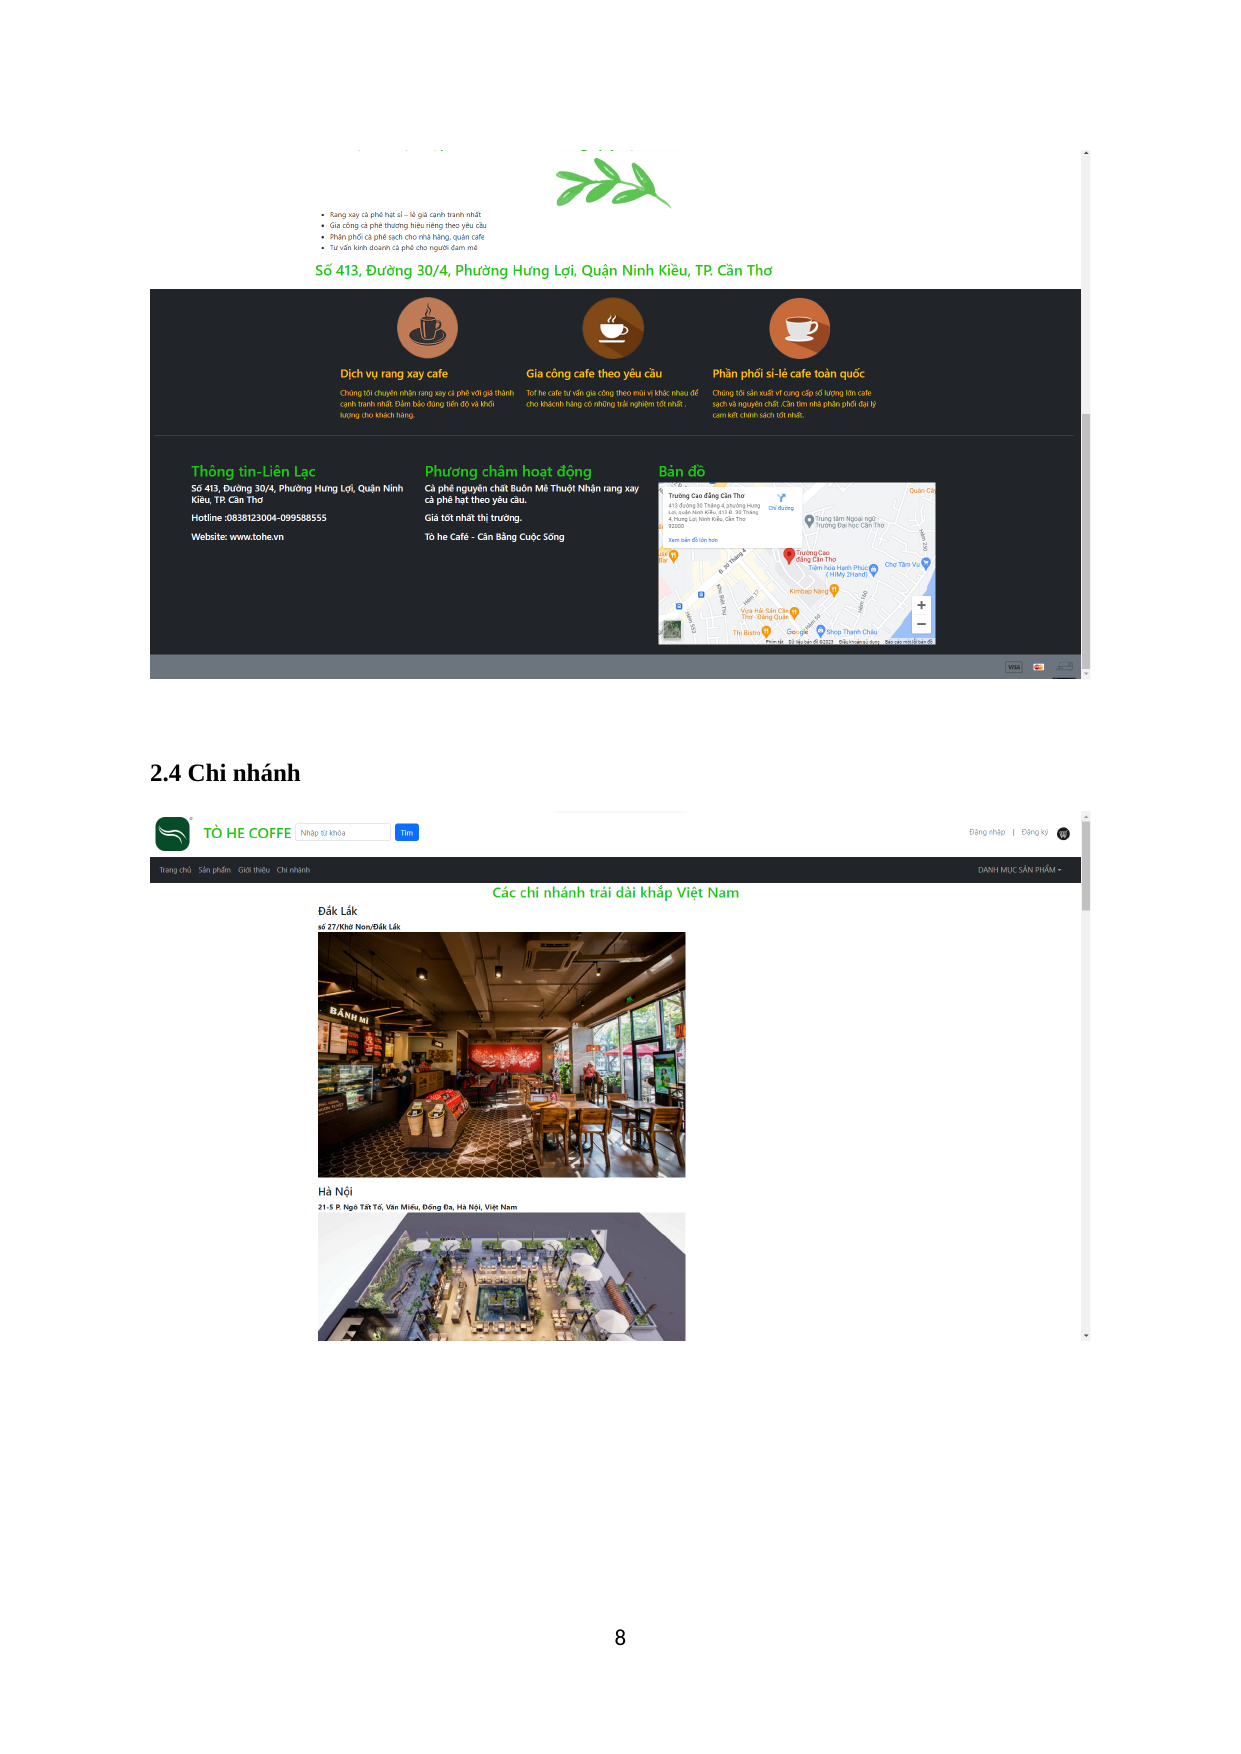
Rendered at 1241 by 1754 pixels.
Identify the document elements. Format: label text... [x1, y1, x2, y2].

text 2.4 Chi nhánh [150, 758, 1090, 787]
picture [150, 150, 1091, 679]
picture [150, 811, 1091, 1341]
